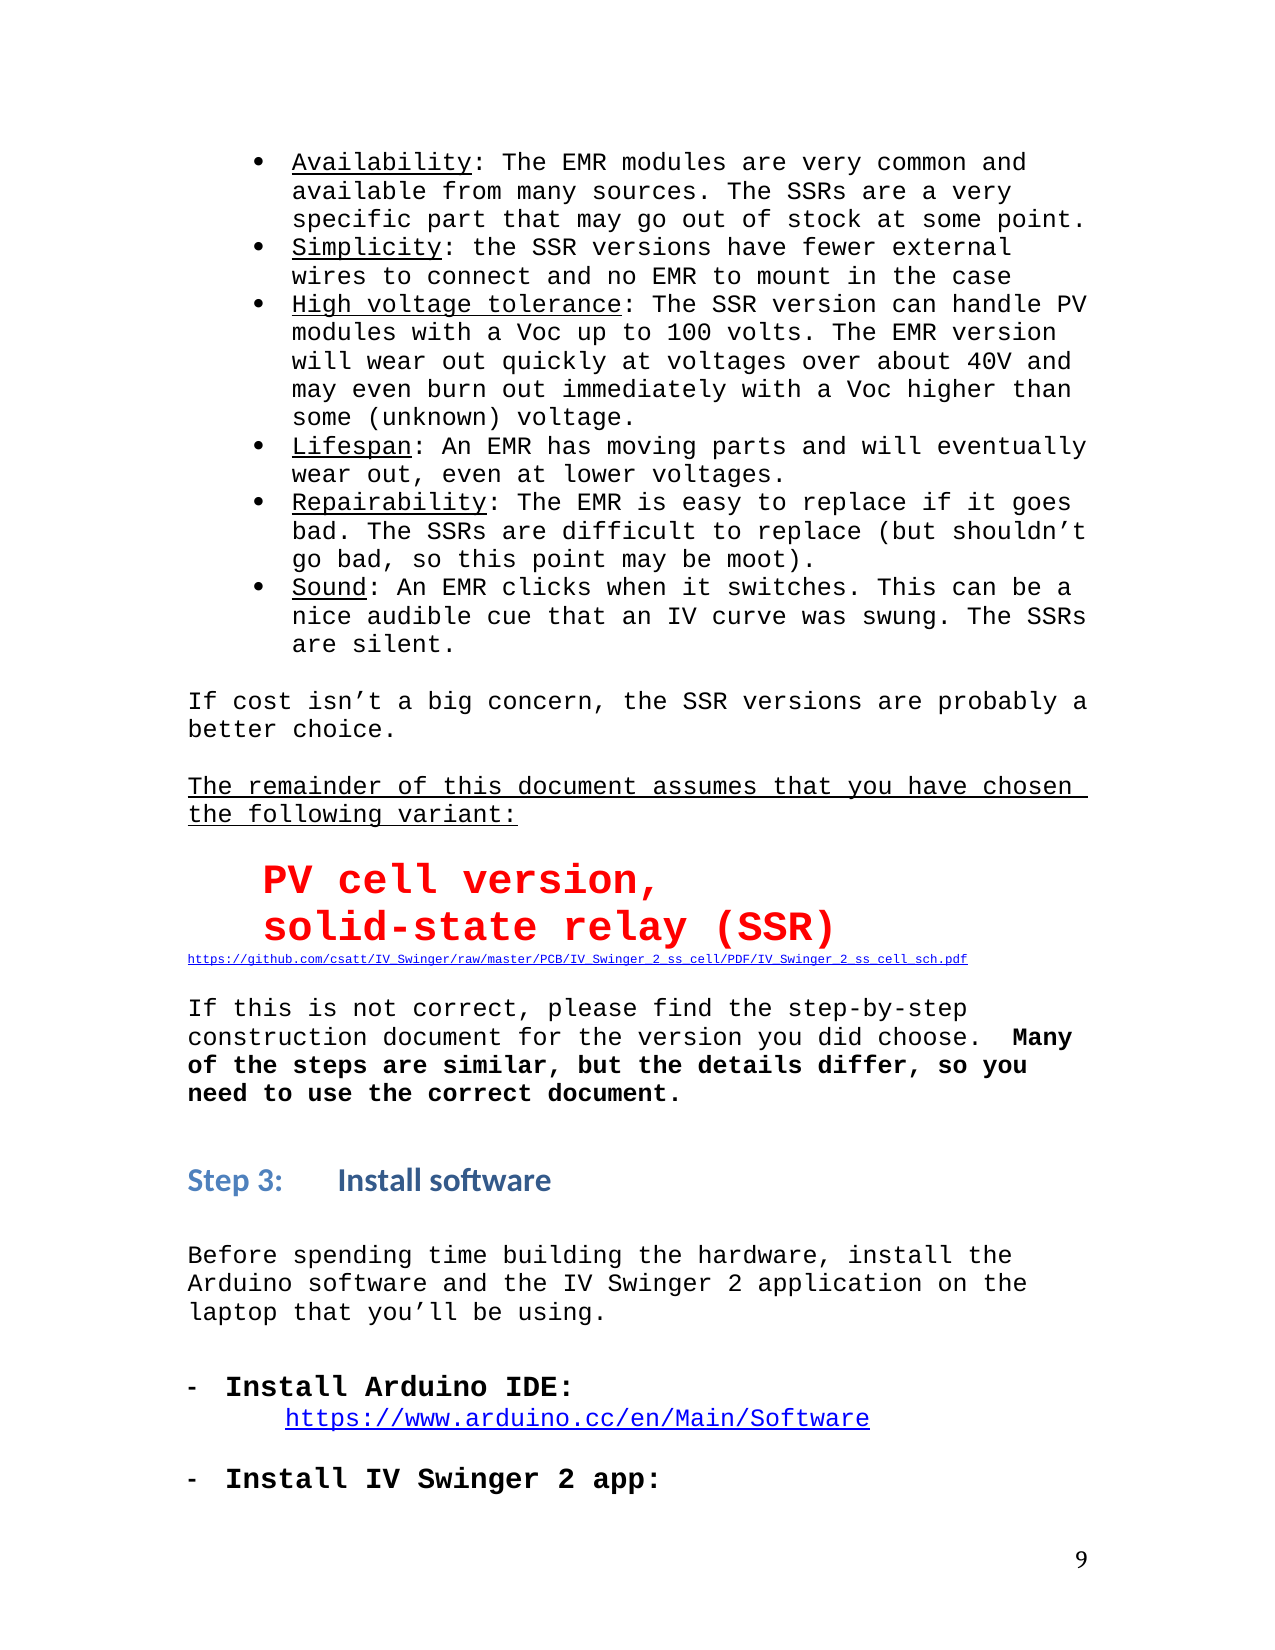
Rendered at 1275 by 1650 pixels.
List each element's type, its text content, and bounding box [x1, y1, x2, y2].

list High voltage tolerance: The SSR version can handle PV modules with a Voc up to 100 volts. The EMR version will wear out quickly at voltages over about 40V and may even burn out immediately with a Voc higher than some (unknown) voltage. [254, 519, 1087, 660]
list Cost: the EMR versions are less expensive to build [254, 349, 1087, 377]
text https://github.com/csatt/IV_Swinger/raw/master/PCB/IV_Swinger_2_ss_cell/PDF/IV_Swinger_2_ss_cell_sch.pdf [187, 1180, 1087, 1194]
list Availability: The EMR modules are very common and available from many sources. The SSRs are a very specific part that may go out of stock at some point. [254, 377, 1087, 462]
list Repairability: The EMR is easy to replace if it goes bad. The SSRs are difficult to replace (but shouldn’t go bad, so this point may be moot). [254, 717, 1087, 802]
list Sound: An EMR clicks when it switches. This can be a nice audible cue that an IV curve was swung. The SSRs are silent. [254, 802, 1087, 887]
text Choosing between the electromechanical relay (EMR) versions and the solid-state relay (SSR) versions comes down to: [202, 263, 1087, 349]
text From an educational standpoint, more can be learned from IV curves for PV modules since they show the effects of module-level electronics (namely bypass diodes). [202, 150, 1087, 235]
text If cost isn’t a big concern, the SSR versions are probably a better choice. [187, 915, 1087, 972]
list Lifespan: An EMR has moving parts and will eventually wear out, even at lower voltages. [254, 660, 1087, 717]
list Simplicity: the SSR versions have fewer external wires to connect and no EMR to mount in the case [254, 462, 1087, 519]
